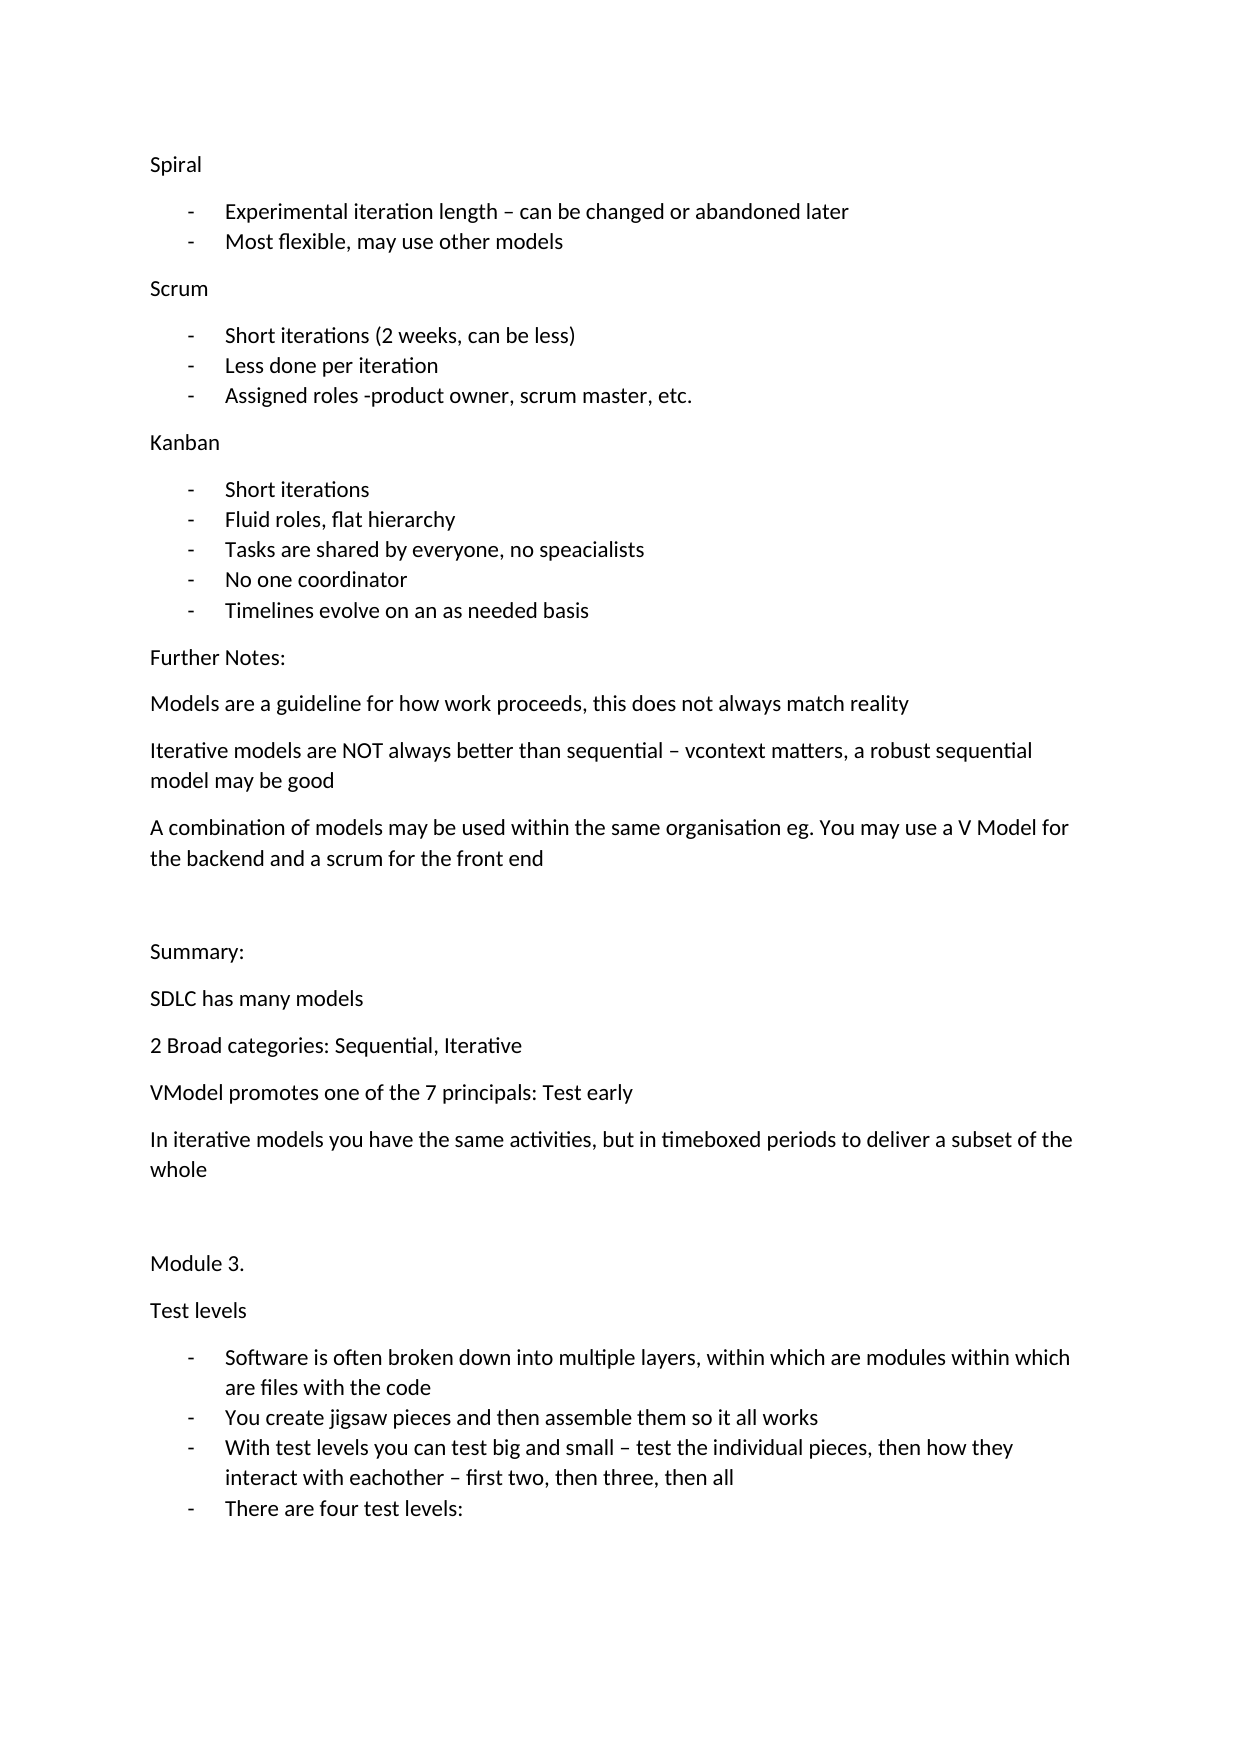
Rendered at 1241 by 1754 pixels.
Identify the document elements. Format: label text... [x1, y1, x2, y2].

list There are four test levels: [187, 1494, 1090, 1522]
list With test levels you can test big and small – test the individual pieces, then how they interact with eachother – first two, then three, then all [187, 1433, 1090, 1492]
list Software is often broken down into multiple layers, within which are modules within which are files with the code [187, 1343, 1090, 1401]
text Kanban [150, 428, 1090, 456]
list Timelines evolve on an as needed basis [187, 596, 1090, 624]
list Short iterations (2 weeks, can be less) [187, 321, 1090, 349]
text VModel promotes one of the 7 principals: Test early [150, 1078, 1090, 1106]
text Module 3. [150, 1249, 1090, 1277]
list Most flexible, may use other models [187, 227, 1090, 255]
list Assigned roles -product owner, scrum master, etc. [187, 381, 1090, 409]
text Summary: [150, 937, 1090, 966]
list Short iterations [187, 475, 1090, 503]
list Fluid roles, flat hierarchy [187, 505, 1090, 533]
text Scrum [150, 274, 1090, 302]
text A combination of models may be used within the same organisation eg. You may use a V Model for the backend and a scrum for the front end [150, 813, 1090, 872]
list Experimental iteration length – can be changed or abandoned later [187, 197, 1090, 225]
text 2 Broad categories: Sequential, Iterative [150, 1031, 1090, 1059]
text Test levels [150, 1296, 1090, 1324]
list You create jigsaw pieces and then assemble them so it all works [187, 1403, 1090, 1431]
text In iterative models you have the same activities, but in timeboxed periods to deliver a subset of the whole [150, 1125, 1090, 1183]
text Models are a guideline for how work proceeds, this does not always match reality [150, 689, 1090, 718]
text Iterative models are NOT always better than sequential – vcontext matters, a robust sequential model may be good [150, 736, 1090, 795]
text SDLC has many models [150, 984, 1090, 1012]
text Spiral [150, 150, 1090, 178]
list No one coordinator [187, 566, 1090, 594]
list Tasks are shared by everyone, no speacialists [187, 535, 1090, 563]
list Less done per iteration [187, 351, 1090, 379]
text Further Notes: [150, 643, 1090, 671]
